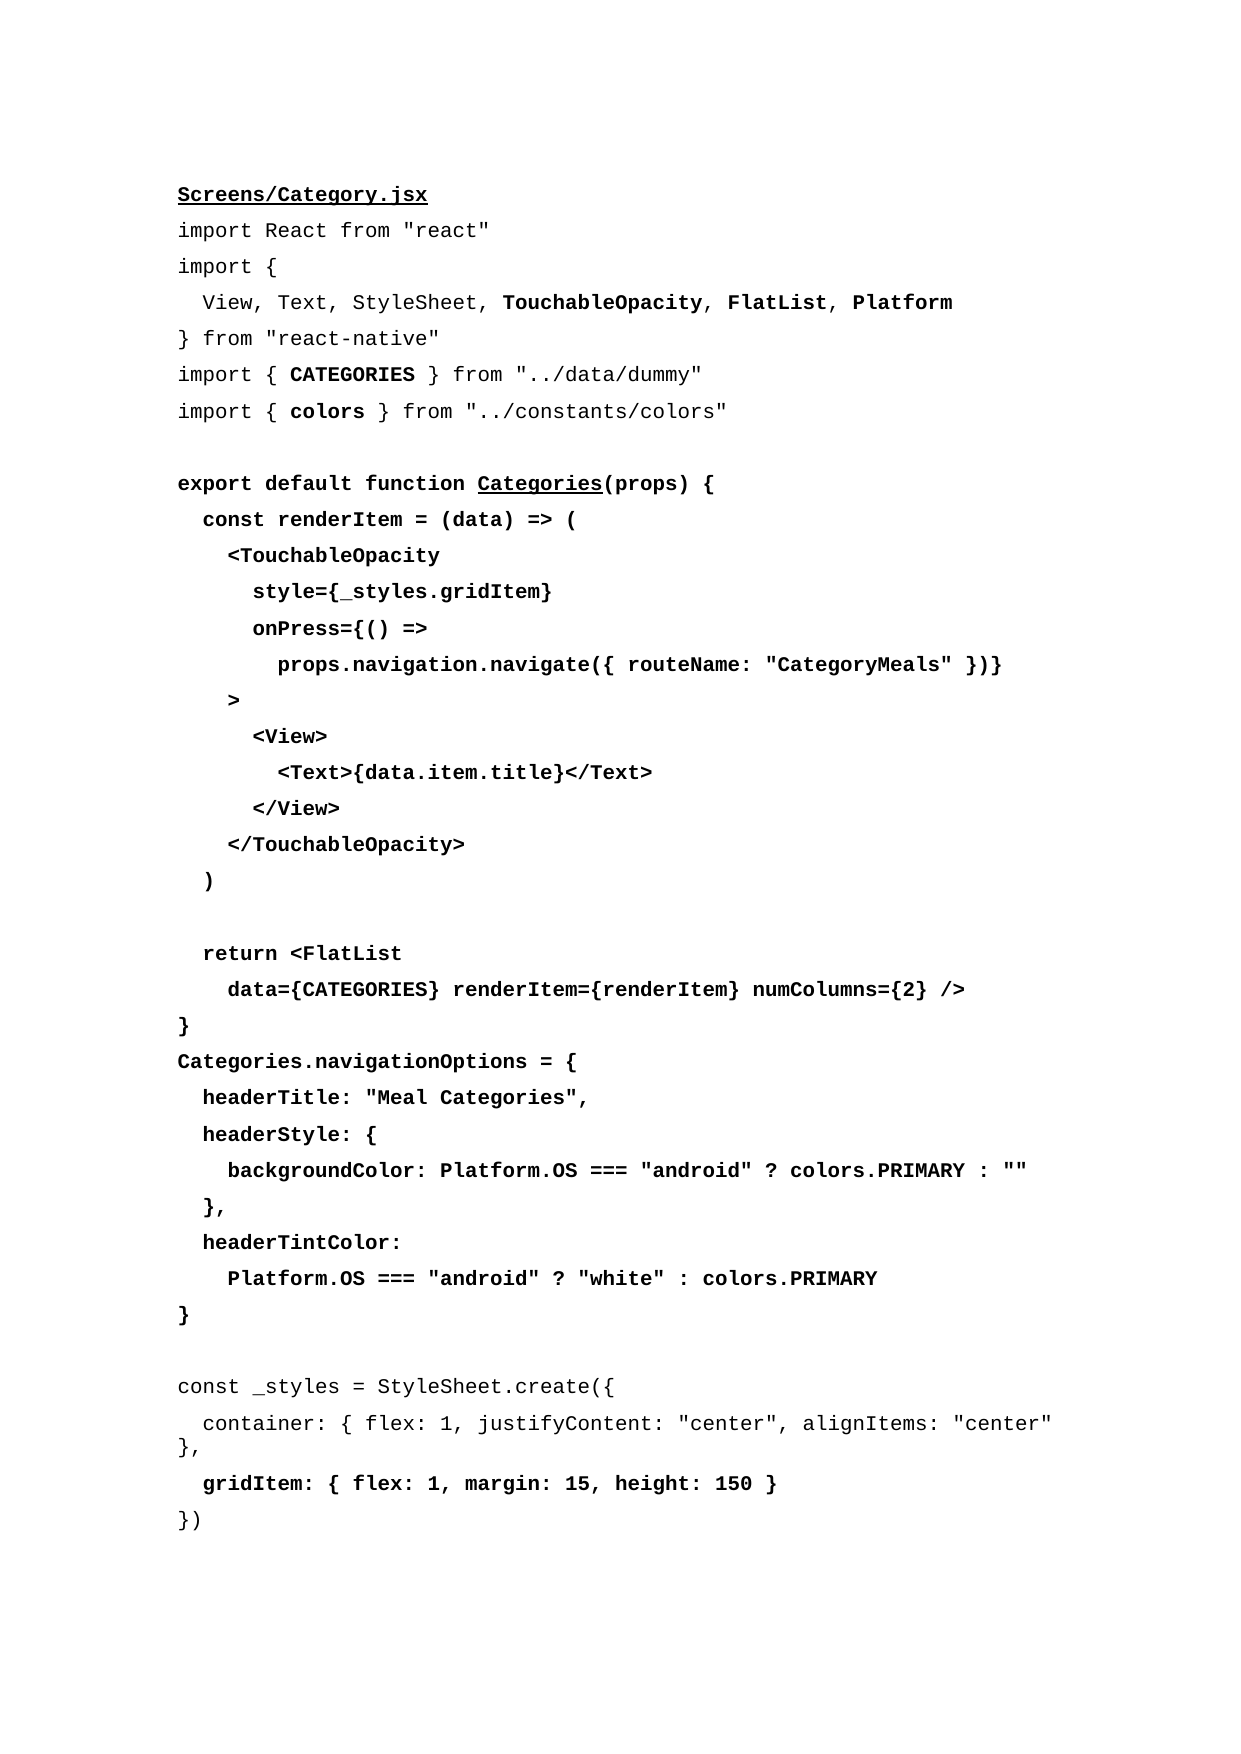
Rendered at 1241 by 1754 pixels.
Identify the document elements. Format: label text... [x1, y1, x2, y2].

text backgroundColor: Platform.OS === "android" ? colors.PRIMARY : "" [177, 1160, 1063, 1183]
text <View> [177, 726, 1063, 749]
text headerStyle: { [177, 1123, 1063, 1147]
text gridItem: { flex: 1, margin: 15, height: 150 } [177, 1472, 1063, 1496]
text Screens/Category.jsx [177, 184, 1063, 207]
text </View> [177, 798, 1063, 822]
text container: { flex: 1, justifyContent: "center", alignItems: "center" }, [177, 1413, 1063, 1460]
text } [177, 1304, 1063, 1328]
text onPress={() => [177, 617, 1063, 641]
text > [177, 690, 1063, 713]
text ) [177, 871, 1063, 894]
text }) [177, 1509, 1063, 1532]
text Platform.OS === "android" ? "white" : colors.PRIMARY [177, 1268, 1063, 1292]
text } from "react-native" [177, 328, 1063, 352]
text View, Text, StyleSheet, TouchableOpacity, FlatList, Platform [177, 292, 1063, 316]
text }, [177, 1196, 1063, 1219]
text import { [177, 256, 1063, 280]
text headerTitle: "Meal Categories", [177, 1087, 1063, 1111]
text </TouchableOpacity> [177, 834, 1063, 858]
text return <FlatList [177, 943, 1063, 966]
text headerTintColor: [177, 1232, 1063, 1256]
text Categories.navigationOptions = { [177, 1051, 1063, 1075]
text const renderItem = (data) => ( [177, 509, 1063, 533]
text export default function Categories(props) { [177, 473, 1063, 497]
text <Text>{data.item.title}</Text> [177, 762, 1063, 786]
text <TouchableOpacity [177, 545, 1063, 569]
text } [177, 1015, 1063, 1039]
text import React from "react" [177, 220, 1063, 243]
text const _styles = StyleSheet.create({ [177, 1377, 1063, 1400]
text import { colors } from "../constants/colors" [177, 401, 1063, 424]
text props.navigation.navigate({ routeName: "CategoryMeals" })} [177, 654, 1063, 677]
text import { CATEGORIES } from "../data/dummy" [177, 364, 1063, 388]
text style={_styles.gridItem} [177, 581, 1063, 605]
text data={CATEGORIES} renderItem={renderItem} numColumns={2} /> [177, 979, 1063, 1003]
